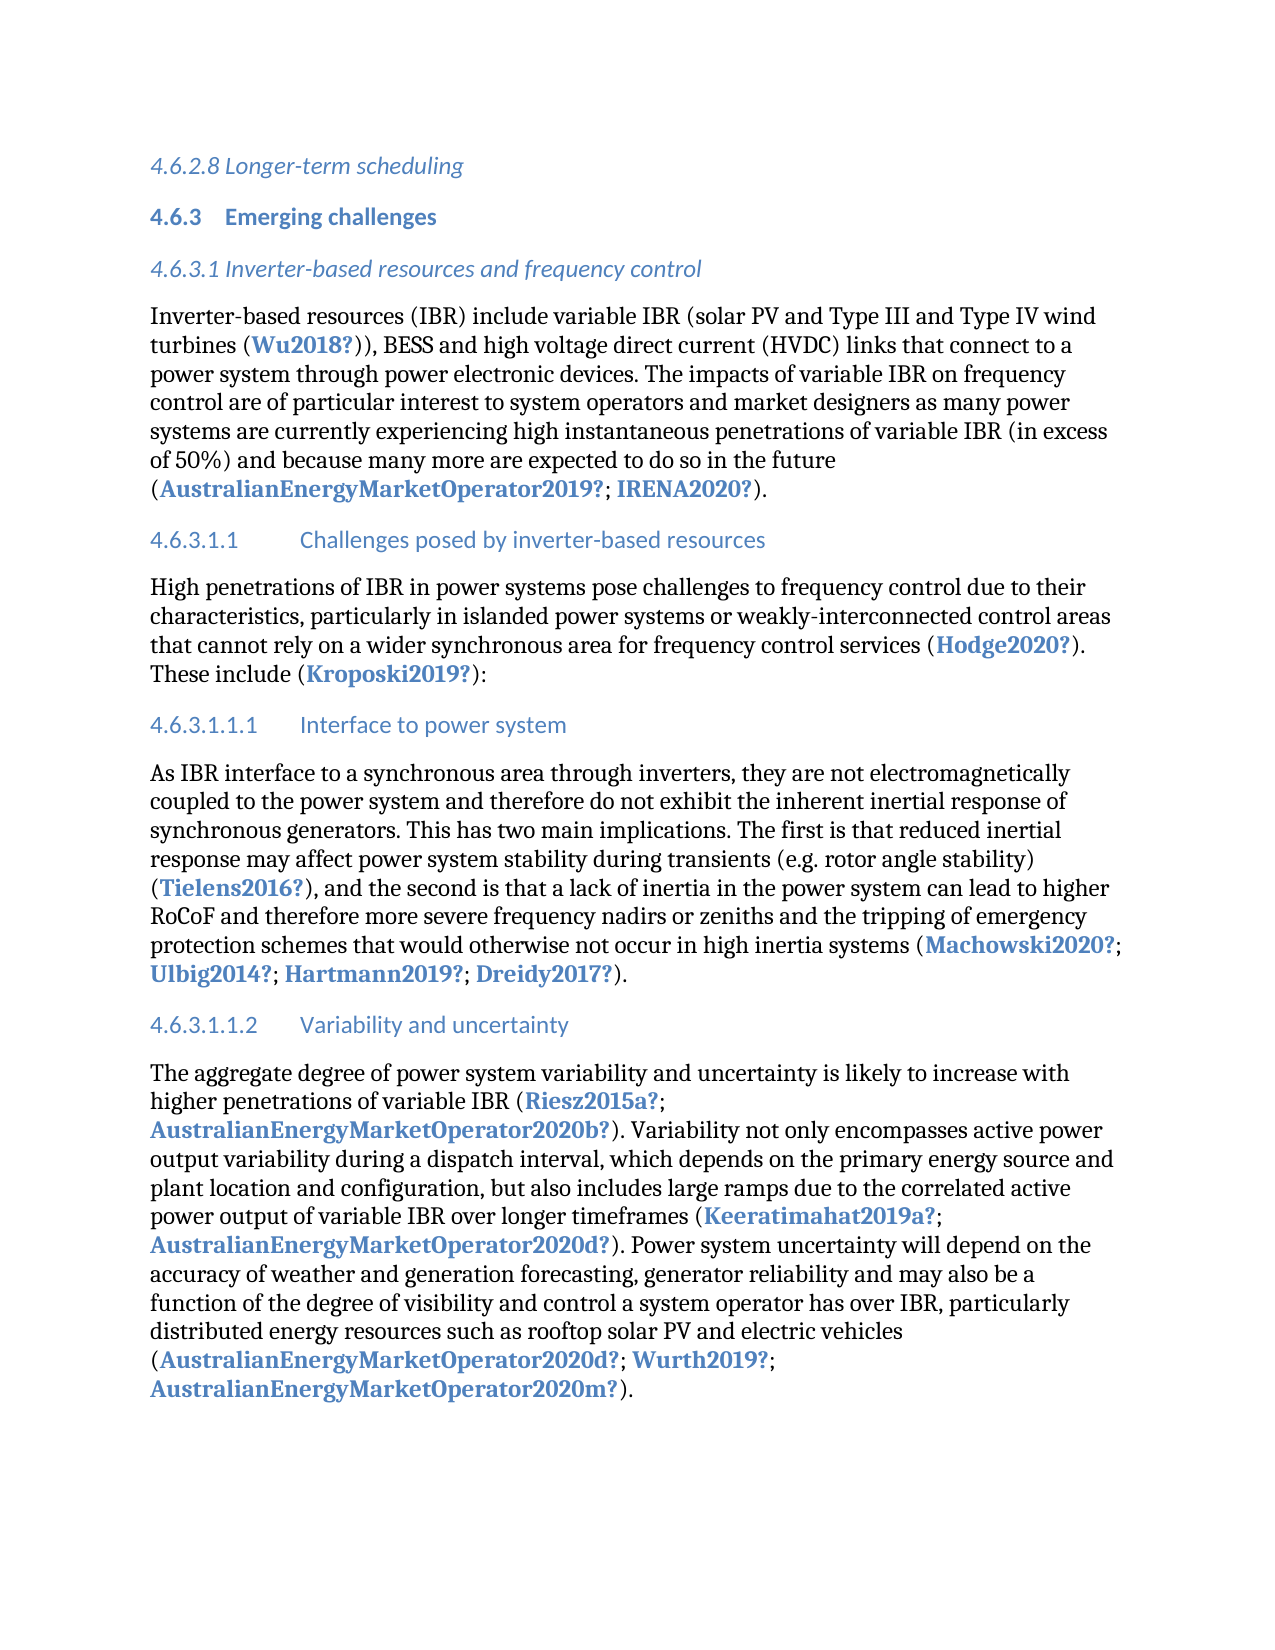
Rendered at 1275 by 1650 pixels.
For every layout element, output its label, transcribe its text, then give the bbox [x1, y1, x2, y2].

subtitle 4.6.3.1.1 Challenges posed by inverter-based resources [150, 524, 1125, 554]
subtitle 4.6.3 Emerging challenges [150, 201, 1125, 232]
text Inverter-based resources (IBR) include variable IBR (solar PV and Type III and Type IV wind turbines (Wu2018?)), BESS and high voltage direct current (HVDC) links that connect to a power system through power electronic devices. The impacts of variable IBR on frequency control are of particular interest to system operators and market designers as many power systems are currently experiencing high instantaneous penetrations of variable IBR (in excess of 50%) and because many more are expected to do so in the future (AustralianEnergyMarketOperator2019?; IRENA2020?). [150, 302, 1125, 503]
text The aggregate degree of power system variability and uncertainty is likely to increase with higher penetrations of variable IBR (Riesz2015a?; AustralianEnergyMarketOperator2020b?). Variability not only encompasses active power output variability during a dispatch interval, which depends on the primary energy source and plant location and configuration, but also includes large ramps due to the correlated active power output of variable IBR over longer timeframes (Keeratimahat2019a?; AustralianEnergyMarketOperator2020d?). Power system uncertainty will depend on the accuracy of weather and generation forecasting, generator reliability and may also be a function of the degree of visibility and control a system operator has over IBR, particularly distributed energy resources such as rooftop solar PV and electric vehicles (AustralianEnergyMarketOperator2020d?; Wurth2019?; AustralianEnergyMarketOperator2020m?). [150, 1058, 1125, 1403]
subtitle 4.6.3.1 Inverter-based resources and frequency control [150, 253, 1125, 283]
subtitle 4.6.2.8 Longer-term scheduling [150, 150, 1125, 181]
subtitle 4.6.3.1.1.2 Variability and uncertainty [150, 1009, 1125, 1040]
text High penetrations of IBR in power systems pose challenges to frequency control due to their characteristics, particularly in islanded power systems or weakly-interconnected control areas that cannot rely on a wider synchronous area for frequency control services (Hodge2020?). These include (Kroposki2019?): [150, 573, 1125, 688]
subtitle 4.6.3.1.1.1 Interface to power system [150, 709, 1125, 740]
text As IBR interface to a synchronous area through inverters, they are not electromagnetically coupled to the power system and therefore do not exhibit the inherent inertial response of synchronous generators. This has two main implications. The first is that reduced inertial response may affect power system stability during transients (e.g. rotor angle stability) (Tielens2016?), and the second is that a lack of inertia in the power system can lead to higher RoCoF and therefore more severe frequency nadirs or zeniths and the tripping of emergency protection schemes that would otherwise not occur in high inertia systems (Machowski2020?; Ulbig2014?; Hartmann2019?; Dreidy2017?). [150, 758, 1125, 988]
